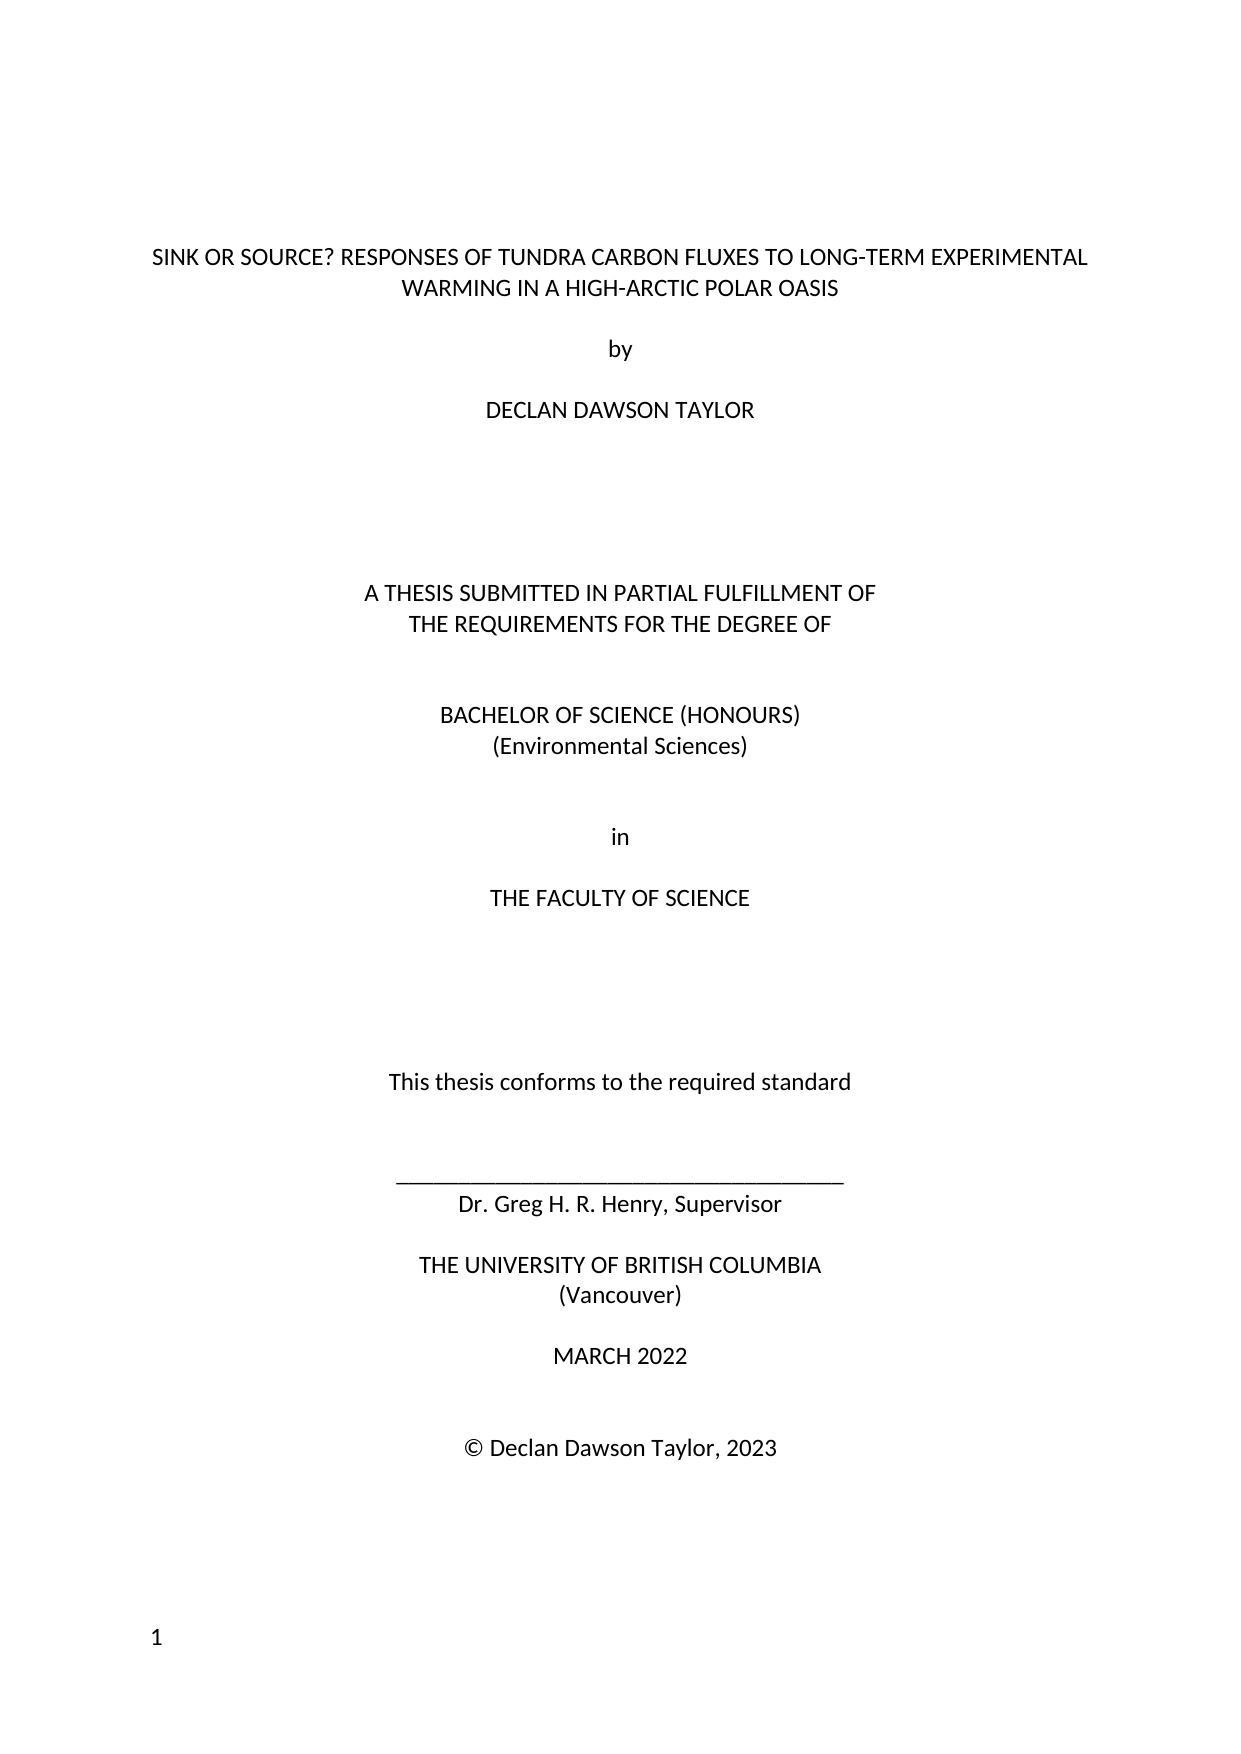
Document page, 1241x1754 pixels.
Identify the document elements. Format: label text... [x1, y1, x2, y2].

text THE REQUIREMENTS FOR THE DEGREE OF [150, 608, 1090, 638]
text in [150, 821, 1090, 852]
text by [150, 333, 1090, 364]
text Sink or source? Responses of tundra carbon fluxes to LONG-TERM EXPERIMENTAL warming in a high-Arctic polar oasis [150, 242, 1090, 303]
text DECLAN DAWSON TAYLOR [150, 394, 1090, 425]
text ____________________________________ [150, 1157, 1090, 1188]
text (Environmental Sciences) [150, 730, 1090, 760]
text THE FACULTY OF SCIENCE [150, 882, 1090, 913]
text THE UNIVERSITY OF BRITISH COLUMBIA [150, 1249, 1090, 1279]
text © Declan Dawson Taylor, 2023 [150, 1432, 1090, 1462]
text A THESIS SUBMITTED IN PARTIAL FULFILLMENT OF [150, 577, 1090, 608]
text This thesis conforms to the required standard [150, 1066, 1090, 1096]
text Dr. Greg H. R. Henry, Supervisor [150, 1188, 1090, 1218]
text BACHELOR OF SCIENCE (HONOURS) [150, 699, 1090, 730]
text MARCH 2022 [150, 1340, 1090, 1371]
text (Vancouver) [150, 1279, 1090, 1310]
